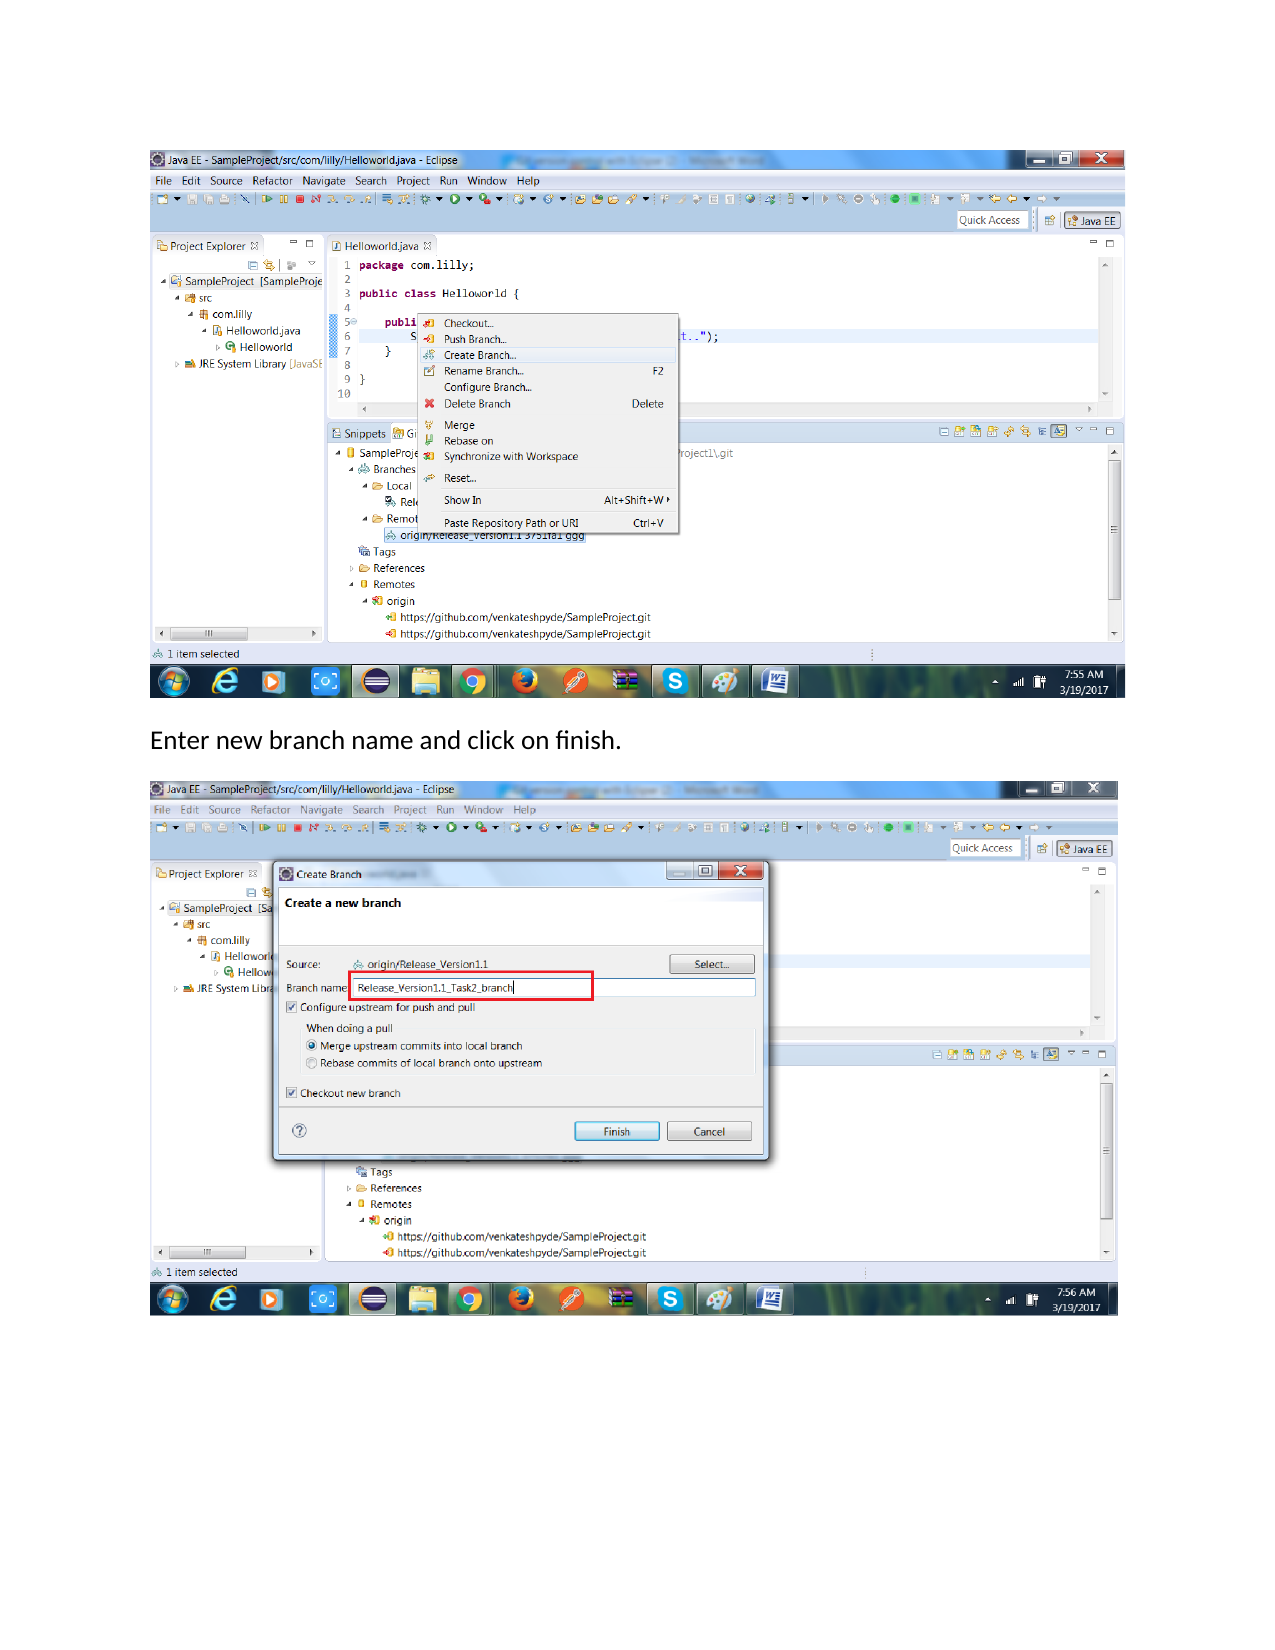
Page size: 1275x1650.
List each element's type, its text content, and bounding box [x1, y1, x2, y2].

picture [150, 150, 1125, 698]
picture [150, 781, 1124, 1317]
text Enter new branch name and click on finish. [150, 723, 1125, 756]
